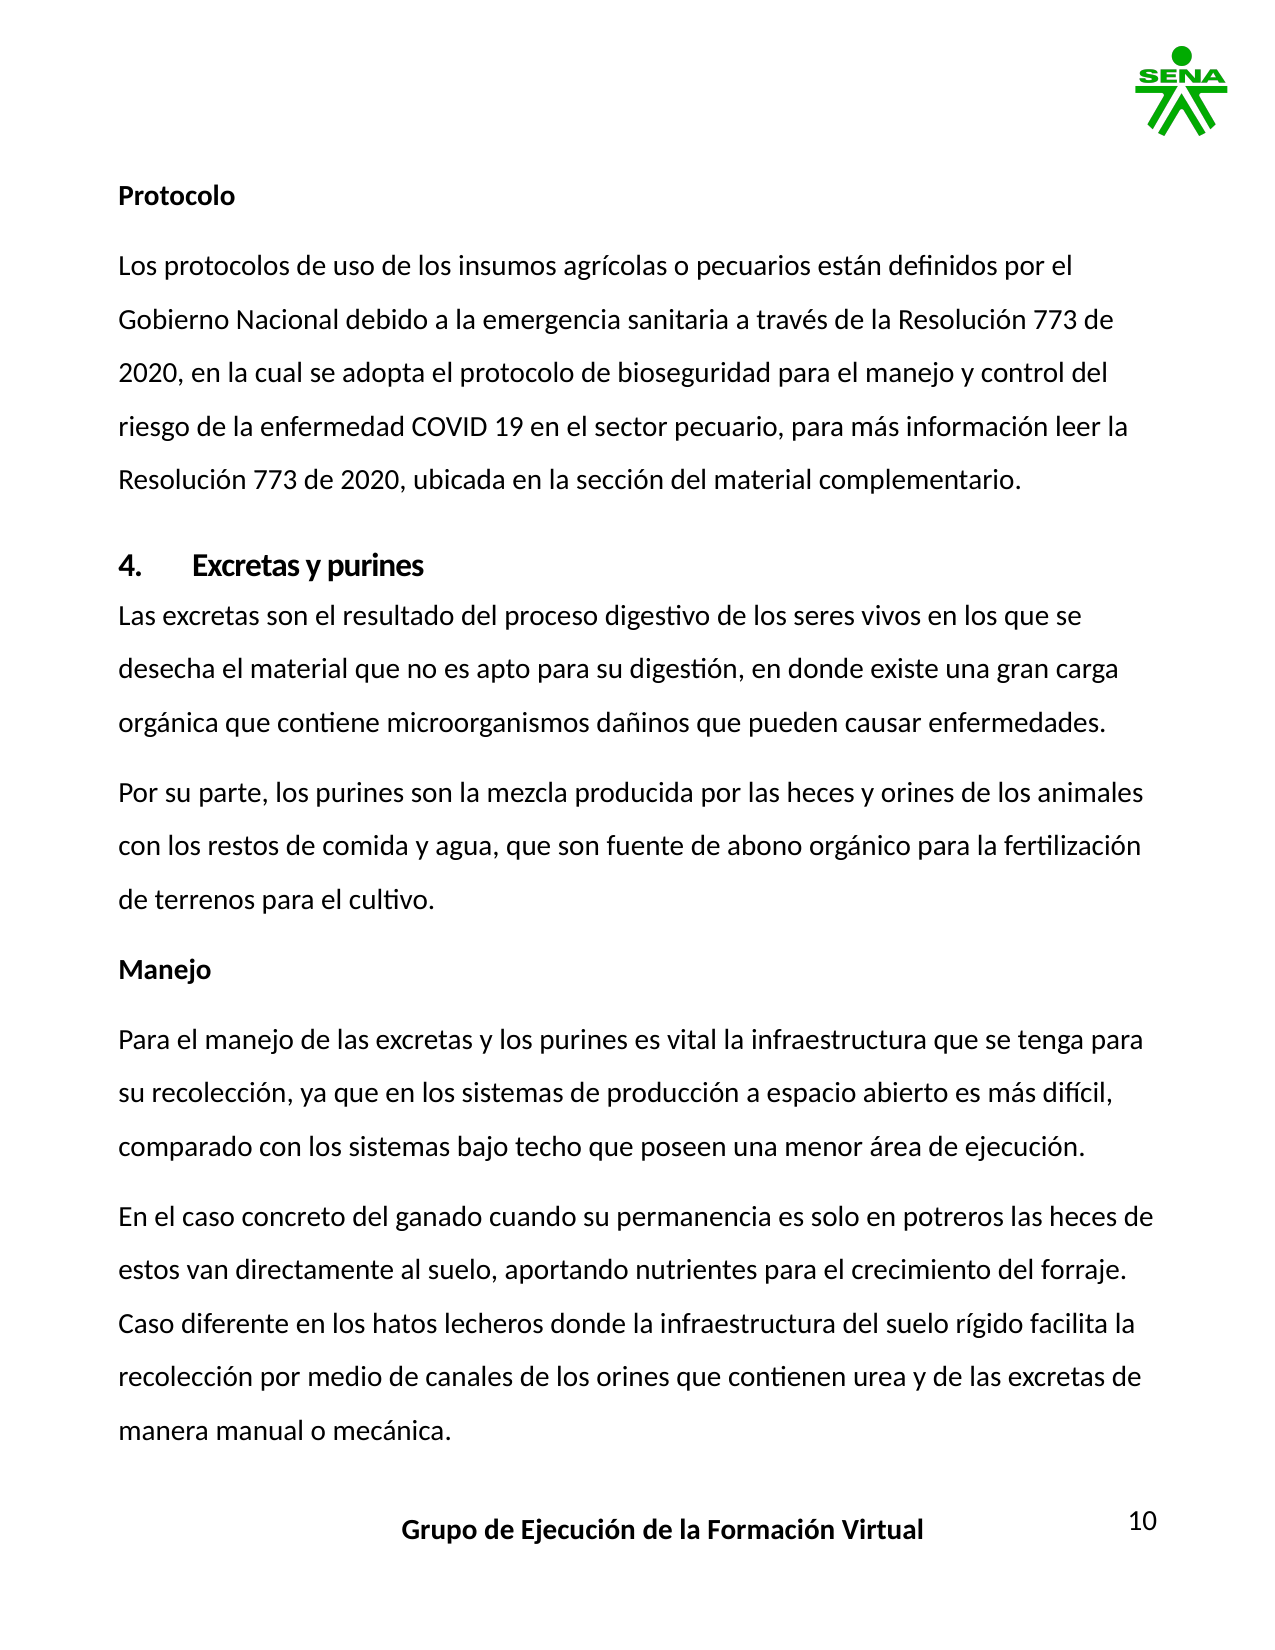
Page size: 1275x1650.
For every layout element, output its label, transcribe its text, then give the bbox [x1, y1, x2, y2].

text En el caso concreto del ganado cuando su permanencia es solo en potreros las heces de estos van directamente al suelo, aportando nutrientes para el crecimiento del forraje. Caso diferente en los hatos lecheros donde la infraestructura del suelo rígido facilita la recolección por medio de canales de los orines que contienen urea y de las excretas de manera manual o mecánica. [118, 1198, 1157, 1447]
text Los protocolos de uso de los insumos agrícolas o pecuarios están definidos por el Gobierno Nacional debido a la emergencia sanitaria a través de la Resolución 773 de 2020, en la cual se adopta el protocolo de bioseguridad para el manejo y control del riesgo de la enfermedad COVID 19 en el sector pecuario, para más información leer la Resolución 773 de 2020, ubicada en la sección del material complementario. [118, 247, 1157, 497]
text Por su parte, los purines son la mezcla producida por las heces y orines de los animales con los restos de comida y agua, que son fuente de abono orgánico para la fertilización de terrenos para el cultivo. [118, 774, 1157, 916]
text Para el manejo de las excretas y los purines es vital la infraestructura que se tenga para su recolección, ya que en los sistemas de producción a espacio abierto es más difícil, comparado con los sistemas bajo techo que poseen una menor área de ejecución. [118, 1021, 1157, 1163]
picture [1135, 46, 1228, 136]
text Las excretas son el resultado del proceso digestivo de los seres vivos en los que se desecha el material que no es apto para su digestión, en donde existe una gran carga orgánica que contiene microorganismos dañinos que pueden causar enfermedades. [118, 597, 1157, 739]
text Manejo [118, 951, 1157, 986]
text Protocolo [118, 177, 1157, 213]
subtitle Excretas y purines [118, 544, 1157, 584]
